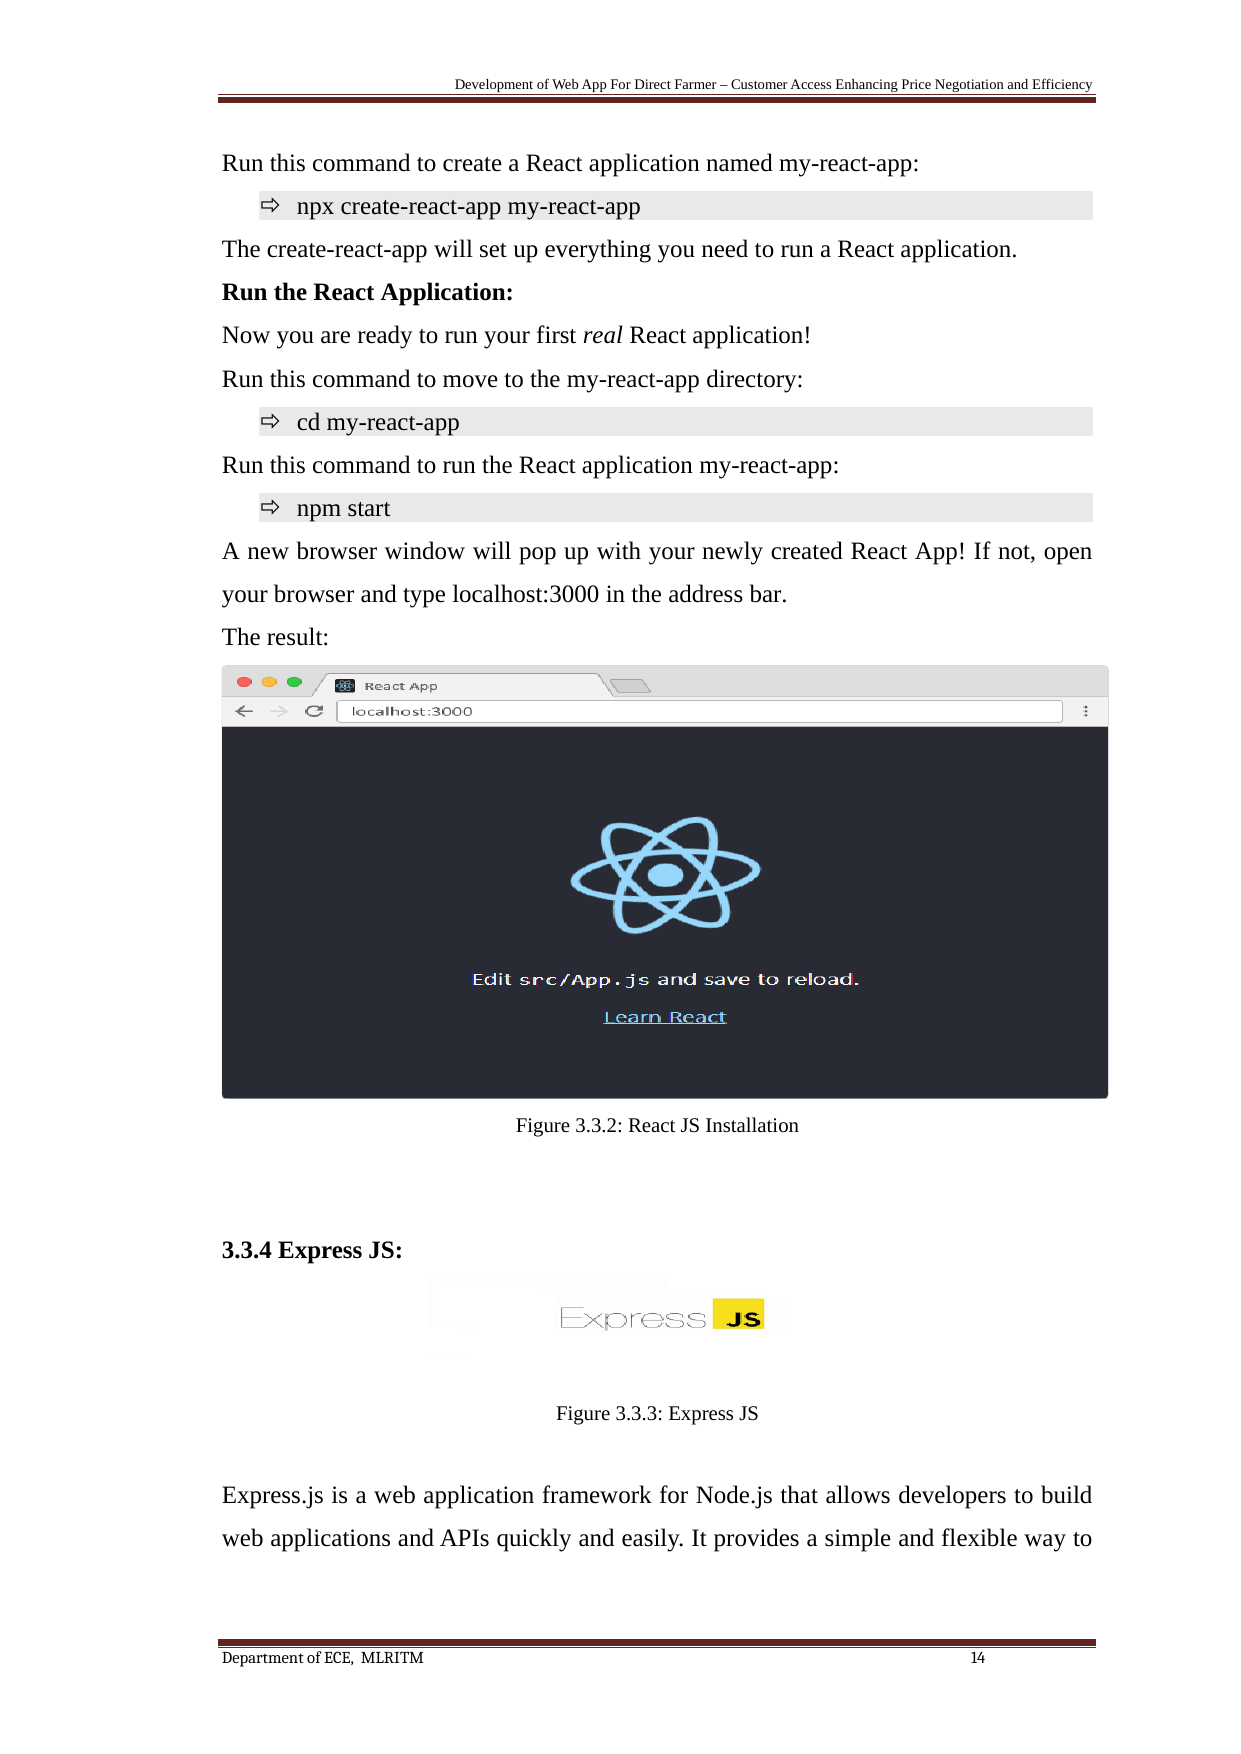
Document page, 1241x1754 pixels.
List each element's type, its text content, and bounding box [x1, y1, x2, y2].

text Run this command to run the React application my-react-app: [222, 450, 1093, 479]
list cd my-react-app [259, 407, 1093, 436]
text A new browser window will pop up with your newly created React App! If not, open your browser and type localhost:3000 in the address bar. [222, 536, 1093, 608]
text The result: [222, 622, 1093, 651]
text The create-react-app will set up everything you need to run a React application. [222, 234, 1093, 263]
subtitle Run the React Application: [222, 277, 1093, 306]
text Run this command to move to the my-react-app directory: [222, 364, 1093, 392]
list npx create-react-app my-react-app [259, 191, 1093, 220]
text Now you are ready to run your first real React application! [222, 321, 1093, 349]
text Figure 3.3.2: React JS Installation [222, 1113, 1093, 1137]
picture [427, 1278, 888, 1387]
text 3.3.4 Express JS: [222, 1235, 1093, 1264]
picture [221, 665, 1109, 1099]
list npm start [259, 493, 1093, 522]
text Figure 3.3.3: Express JS [222, 1401, 1093, 1425]
text Run this command to create a React application named my-react-app: [222, 148, 1093, 177]
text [222, 1480, 1093, 1552]
